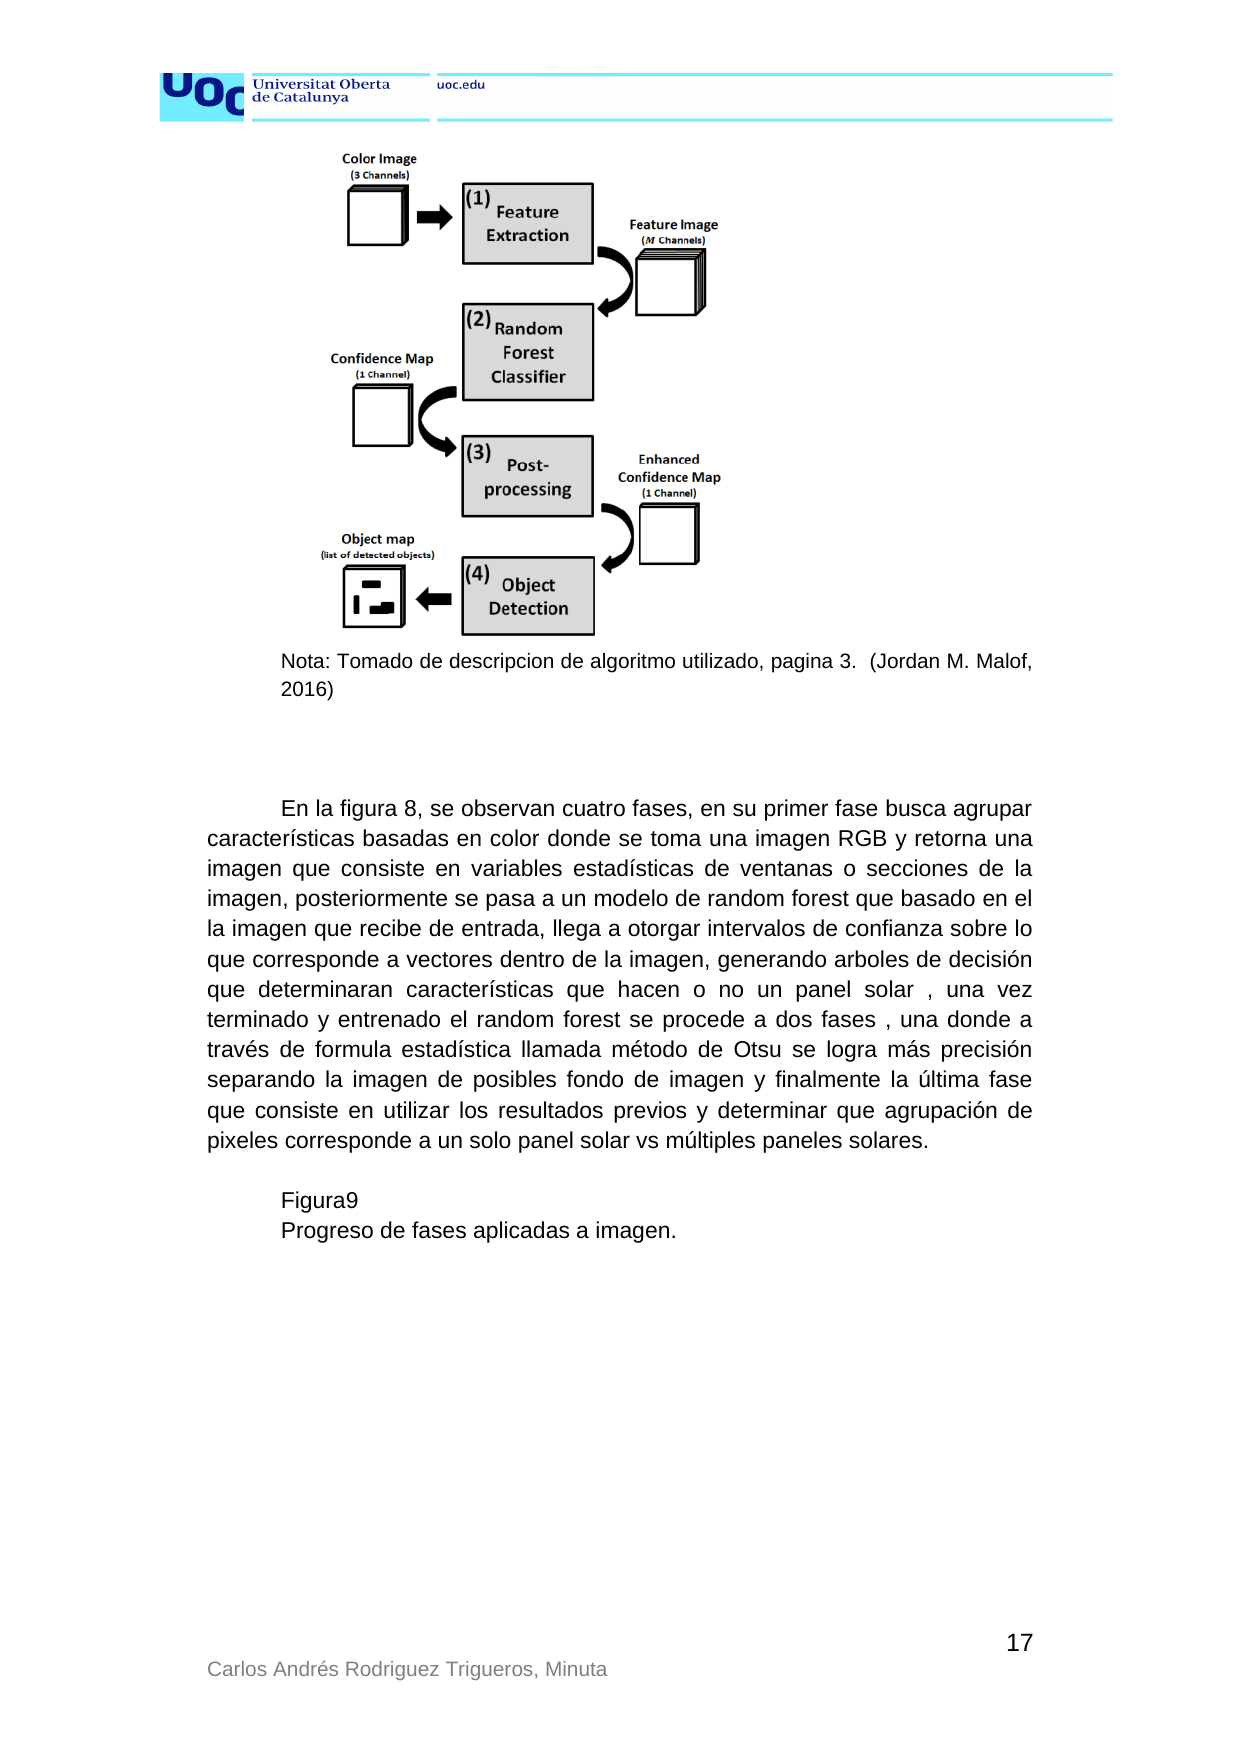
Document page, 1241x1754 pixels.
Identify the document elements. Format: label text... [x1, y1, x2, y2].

text Progreso de fases aplicadas a imagen. [207, 1217, 1033, 1244]
picture [280, 147, 775, 645]
text Figura9 [207, 1187, 1033, 1214]
text Nota: Tomado de descripcion de algoritmo utilizado, pagina 3. (Jordan M. Malof, 2016) [281, 649, 1033, 700]
picture [159, 73, 1113, 124]
text En la figura 8, se observan cuatro fases, en su primer fase busca agrupar características basadas en color donde se toma una imagen RGB y retorna una imagen que consiste en variables estadísticas de ventanas o secciones de la imagen, posteriormente se pasa a un modelo de random forest que basado en el la imagen que recibe de entrada, llega a otorgar intervalos de confianza sobre lo que corresponde a vectores dentro de la imagen, generando arboles de decisión que determinaran características que hacen o no un panel solar , una vez terminado y entrenado el random forest se procede a dos fases , una donde a través de formula estadística llamada método de Otsu se logra más precisión separando la imagen de posibles fondo de imagen y finalmente la última fase que consiste en utilizar los resultados previos y determinar que agrupación de pixeles corresponde a un solo panel solar vs múltiples paneles solares. [207, 794, 1033, 1153]
